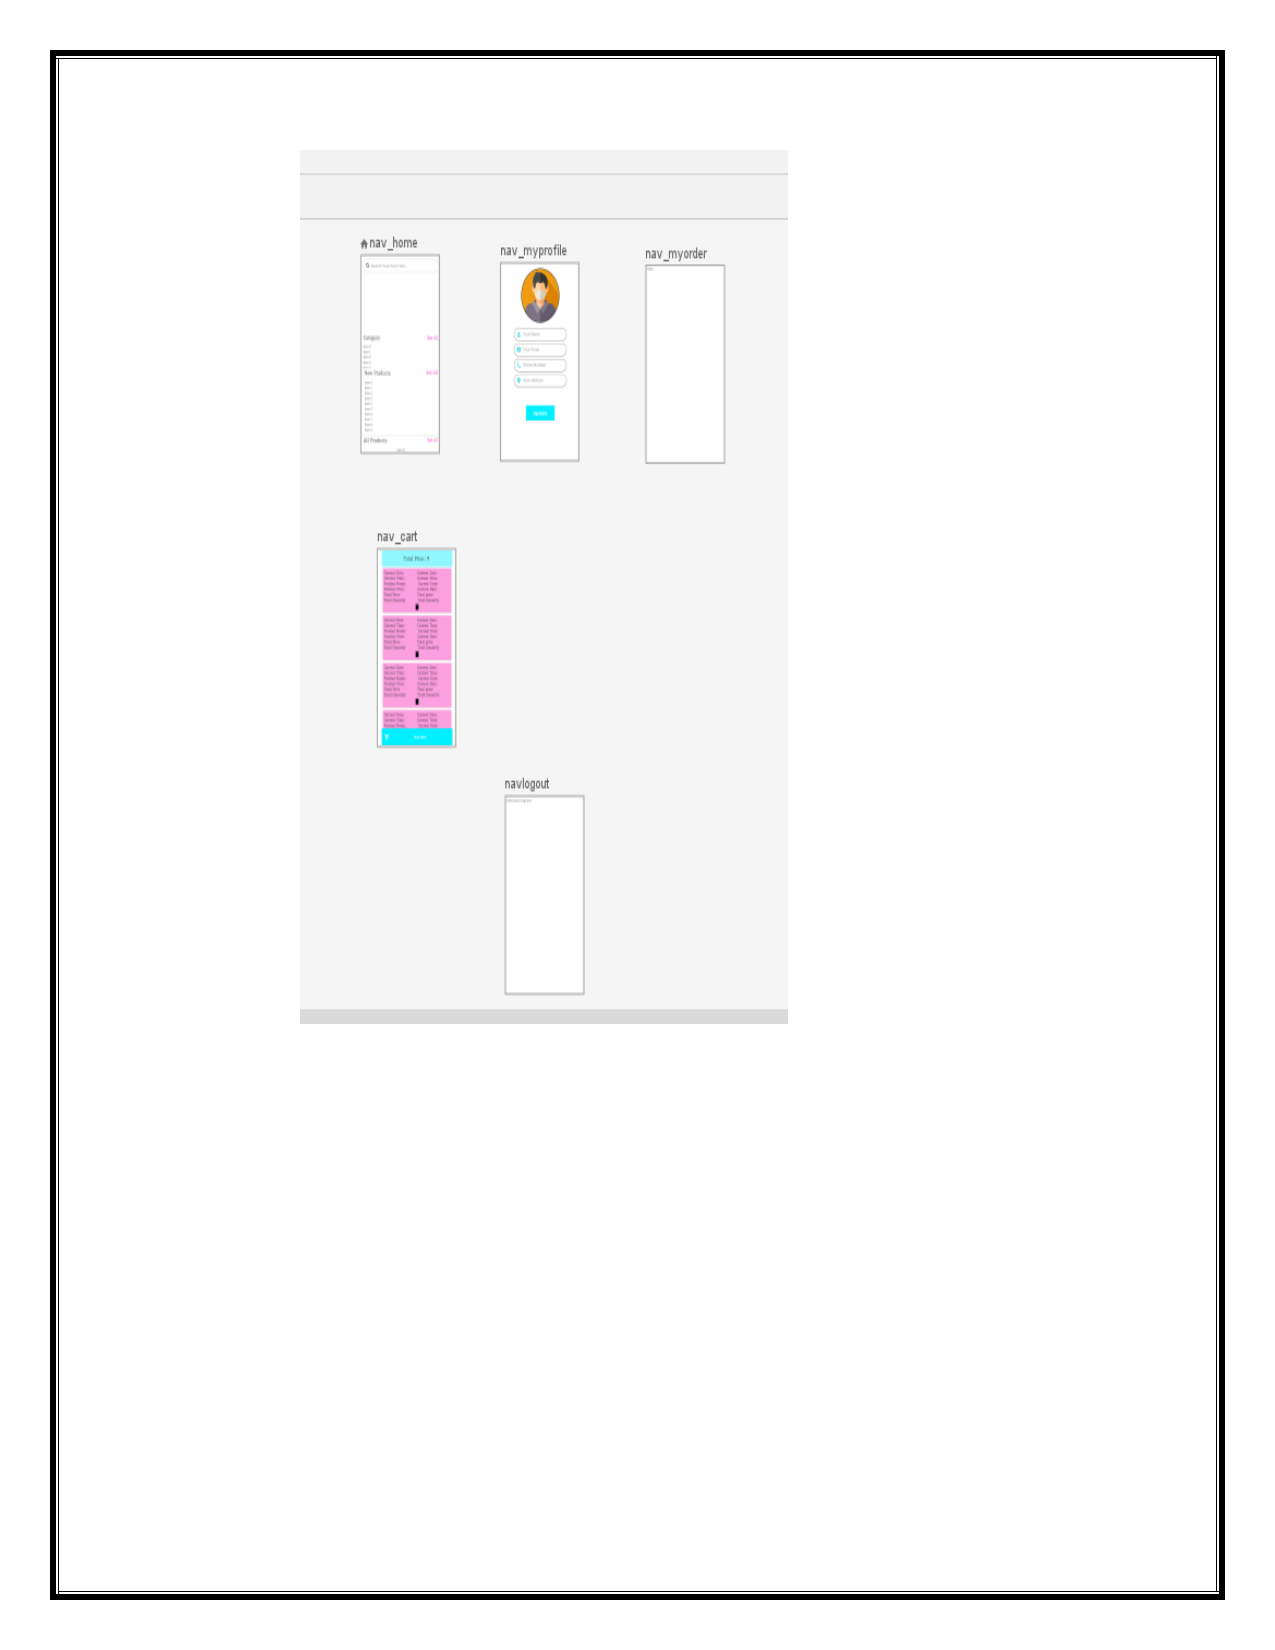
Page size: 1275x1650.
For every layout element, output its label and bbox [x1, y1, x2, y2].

picture [300, 150, 788, 1024]
